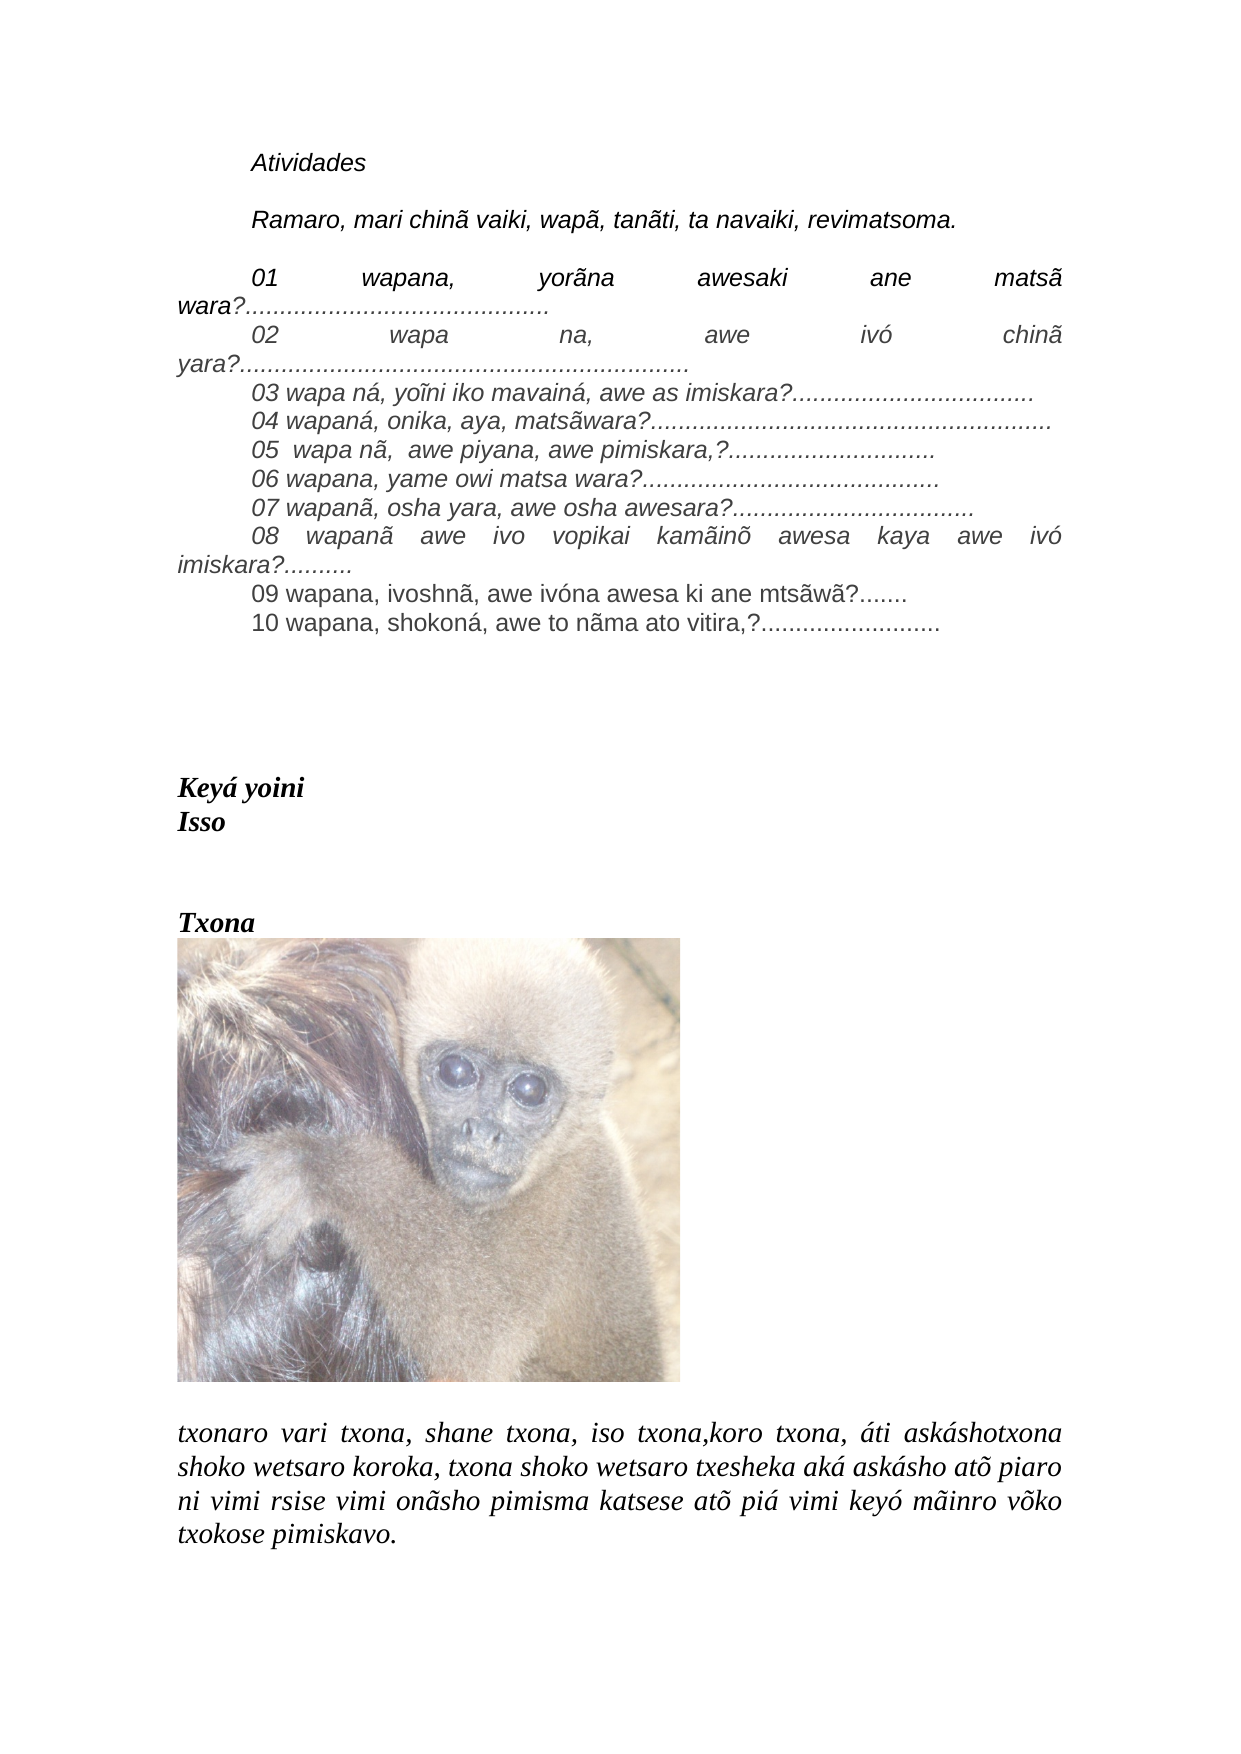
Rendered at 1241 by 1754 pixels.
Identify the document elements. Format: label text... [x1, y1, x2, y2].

text txonaro vari txona, shane txona, iso txona,koro txona, áti askáshotxona shoko wetsaro koroka, txona shoko wetsaro txesheka aká askásho atõ piaro ni vimi rsise vimi onãsho pimisma katsese atõ piá vimi keyó mãinro võko txokose pimiskavo. [177, 1416, 1063, 1550]
text Isso [177, 804, 1063, 838]
text Keyá yoini [177, 771, 1063, 804]
text 02 wapa na, awe ivó chinã yara?................................................................. [177, 320, 1063, 378]
text 06 wapana, yame owi matsa wara?........................................... [177, 464, 1063, 493]
text 03 wapa ná, yoῖni iko mavainá, awe as imiskara?................................... [177, 378, 1063, 406]
text 07 wapanã, osha yara, awe osha awesara?................................... [177, 493, 1063, 521]
text 01 wapana, yorãna awesaki ane matsã wara?............................................ [177, 263, 1063, 320]
text Txona [177, 905, 1063, 938]
text 04 wapaná, onika, aya, matsãwara?.......................................................... [177, 406, 1063, 435]
text Atividades [177, 148, 1063, 176]
text 05 wapa nã, awe piyana, awe pimiskara,?.............................. [177, 435, 1063, 464]
text 09 wapana, ivoshnã, awe ivóna awesa ki ane mtsãwã?....... [177, 579, 1063, 608]
picture [177, 938, 681, 1382]
text 08 wapanã awe ivo vopikai kamãinõ awesa kaya awe ivó imiskara?.......... [177, 521, 1063, 579]
text 10 wapana, shokoná, awe to nãma ato vitira,?.......................... [177, 608, 1063, 636]
text Ramaro, mari chinã vaiki, wapã, tanãti, ta navaiki, revimatsoma. [177, 205, 1063, 234]
